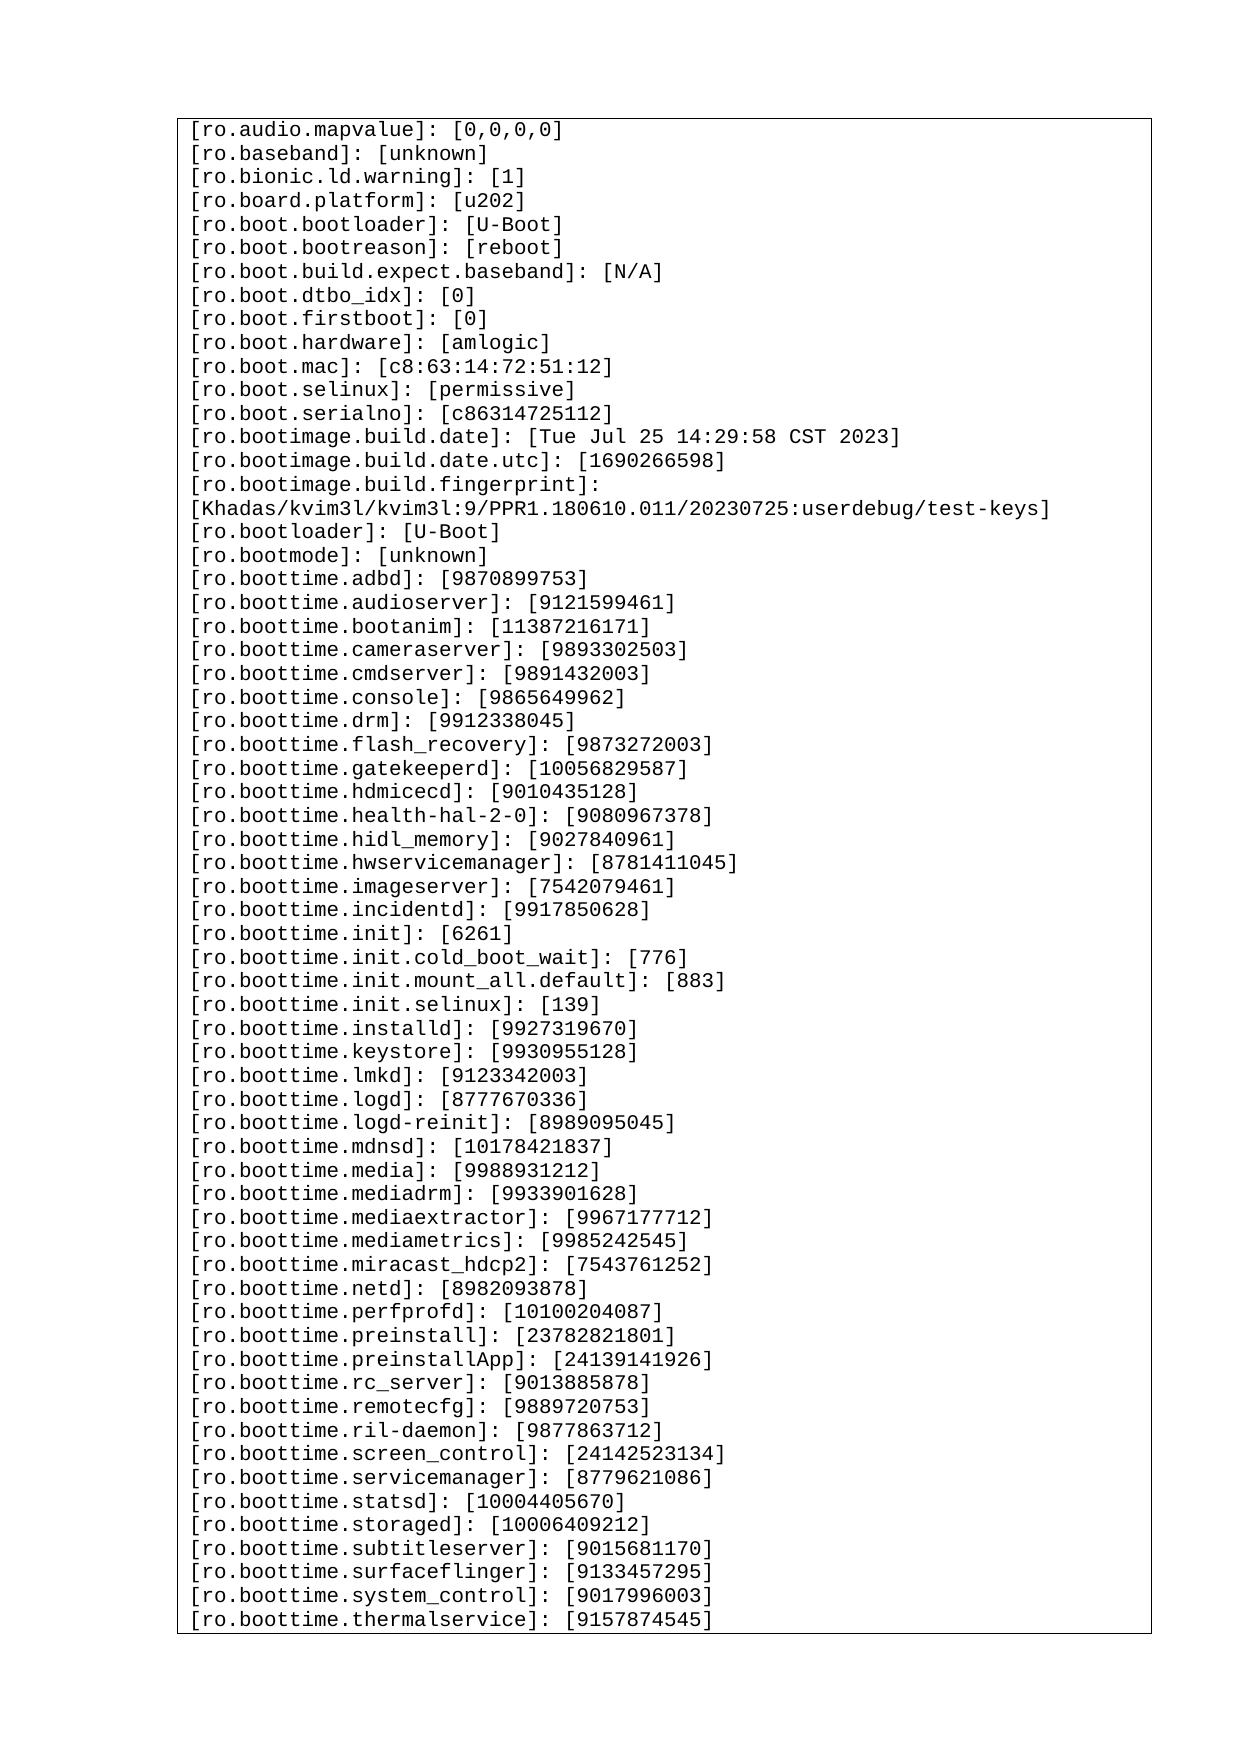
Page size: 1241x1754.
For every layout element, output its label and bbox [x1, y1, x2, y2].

table_header [178, 119, 1151, 1632]
